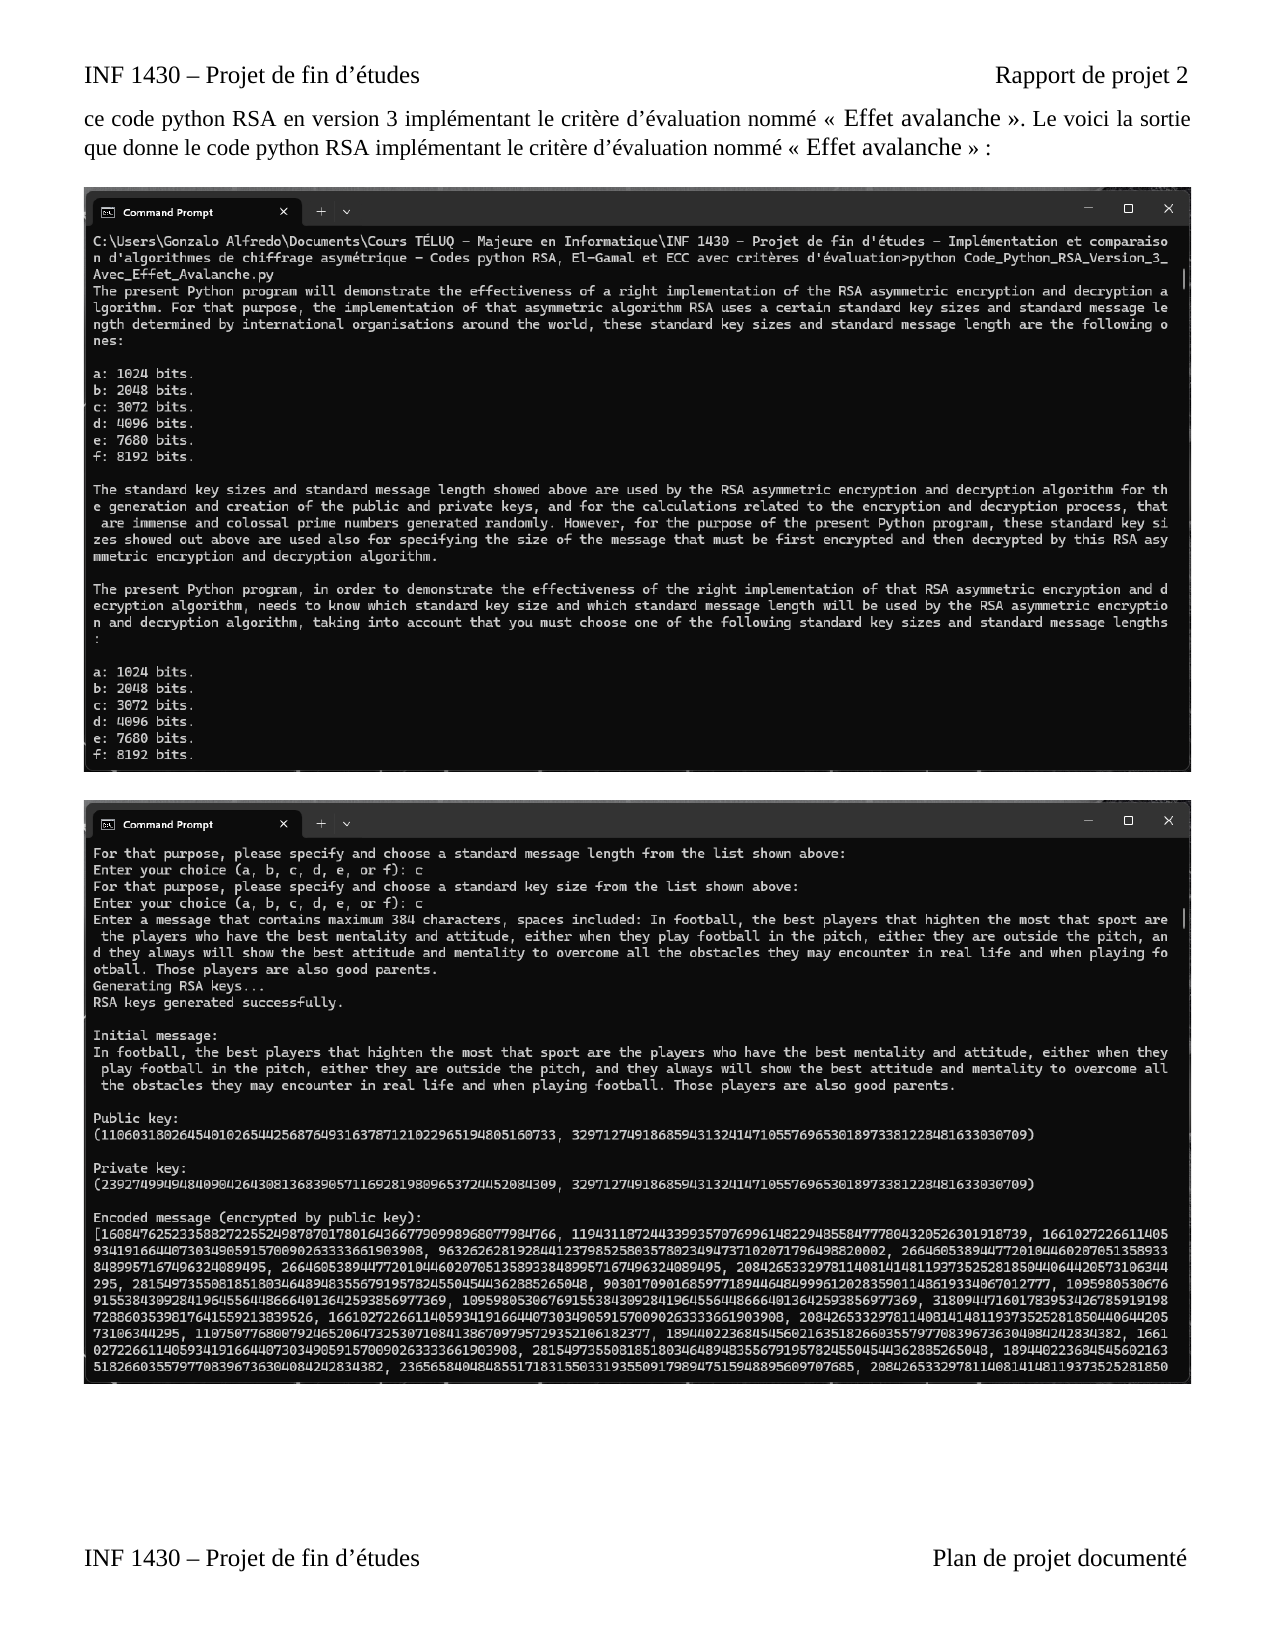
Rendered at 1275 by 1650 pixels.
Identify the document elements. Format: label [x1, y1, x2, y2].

picture [83, 187, 1192, 772]
text [84, 103, 1191, 161]
picture [83, 800, 1192, 1384]
